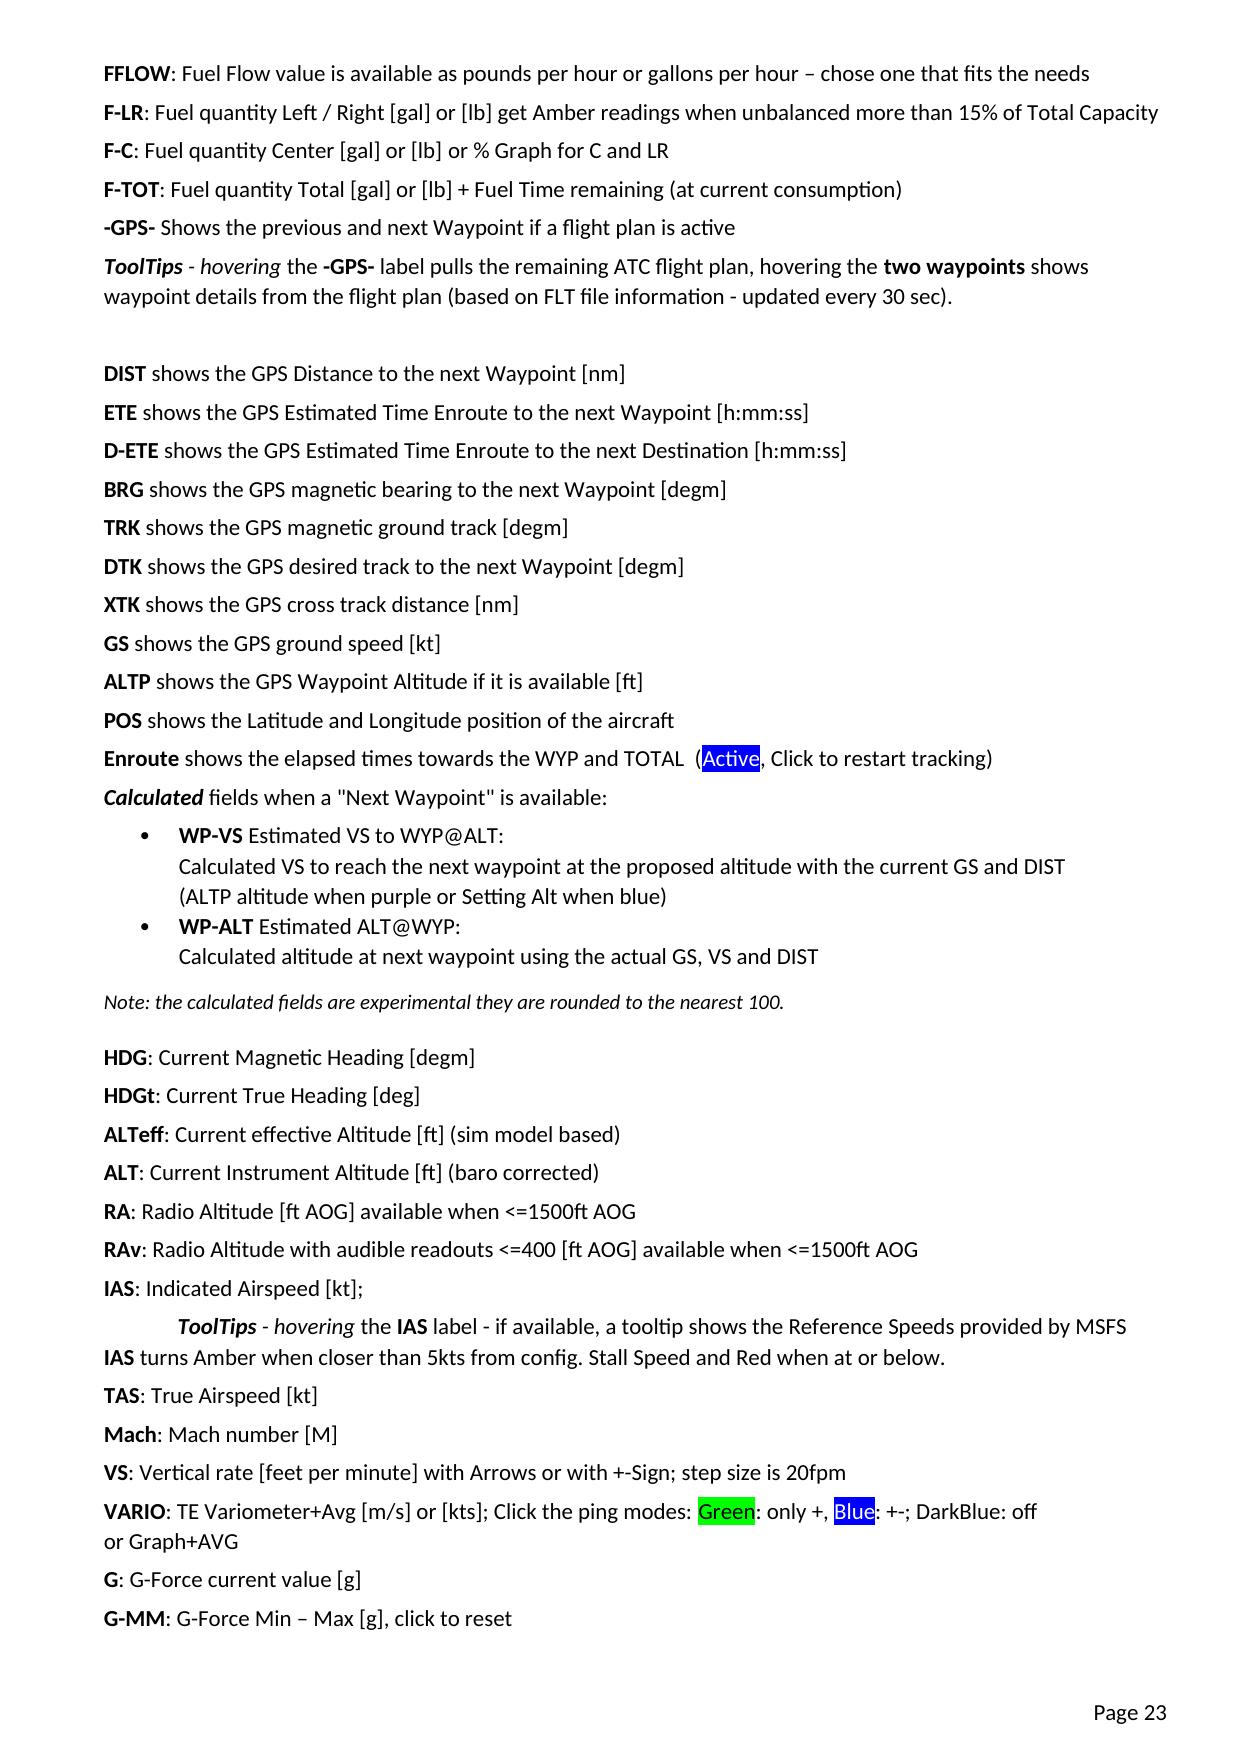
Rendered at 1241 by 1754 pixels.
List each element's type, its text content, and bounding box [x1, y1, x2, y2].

list WP-ALT Estimated ALT@WYP: Calculated altitude at next waypoint using the actual GS, VS and DIST [141, 912, 1167, 970]
text DTK shows the GPS desired track to the next Waypoint [degm] [103, 552, 1167, 580]
text F-TOT: Fuel quantity Total [gal] or [lb] + Fuel Time remaining (at current consumption) [103, 175, 1167, 203]
text VS: Vertical rate [feet per minute] with Arrows or with +-Sign; step size is 20fpm [103, 1458, 1167, 1486]
list WP-VS Estimated VS to WYP@ALT: Calculated VS to reach the next waypoint at the proposed altitude with the current GS and DIST (ALTP altitude when purple or Setting Alt when blue) [141, 822, 1167, 910]
text VARIO: TE Variometer+Avg [m/s] or [kts]; Click the ping modes: Green: only +, Blue: +-; DarkBlue: off or Graph+AVG [103, 1497, 1167, 1555]
text Calculated fields when a "Next Waypoint" is available: [103, 783, 1167, 811]
text HDGt: Current True Heading [deg] [103, 1081, 1167, 1109]
text Mach: Mach number [M] [103, 1420, 1167, 1448]
text ALTP shows the GPS Waypoint Altitude if it is available [ft] [103, 667, 1167, 695]
text ALTeff: Current effective Altitude [ft] (sim model based) [103, 1120, 1167, 1148]
text F-LR: Fuel quantity Left / Right [gal] or [lb] get Amber readings when unbalanced more than 15% of Total Capacity [103, 98, 1167, 126]
text RAv: Radio Altitude with audible readouts <=400 [ft AOG] available when <=1500ft AOG [103, 1235, 1167, 1263]
text XTK shows the GPS cross track distance [nm] [103, 590, 1167, 618]
text GS shows the GPS ground speed [kt] [103, 629, 1167, 657]
text TRK shows the GPS magnetic ground track [degm] [103, 513, 1167, 541]
text Note: the calculated fields are experimental they are rounded to the nearest 100. [103, 989, 1167, 1043]
text RA: Radio Altitude [ft AOG] available when <=1500ft AOG [103, 1197, 1167, 1225]
text G-MM: G-Force Min – Max [g], click to reset [103, 1604, 1167, 1632]
text BRG shows the GPS magnetic bearing to the next Waypoint [degm] [103, 475, 1167, 503]
text Enroute shows the elapsed times towards the WYP and TOTAL (Active, Click to restart tracking) [103, 744, 1167, 772]
text POS shows the Latitude and Longitude position of the aircraft [103, 706, 1167, 734]
text DIST shows the GPS Distance to the next Waypoint [nm] [103, 359, 1167, 387]
text FFLOW: Fuel Flow value is available as pounds per hour or gallons per hour – chose one that fits the needs [103, 59, 1167, 87]
text D-ETE shows the GPS Estimated Time Enroute to the next Destination [h:mm:ss] [103, 436, 1167, 464]
text G: G-Force current value [g] [103, 1566, 1167, 1594]
text F-C: Fuel quantity Center [gal] or [lb] or % Graph for C and LR [103, 136, 1167, 164]
text ToolTips - hovering the IAS label - if available, a tooltip shows the Reference Speeds provided by MSFS IAS turns Amber when closer than 5kts from config. Stall Speed and Red when at or below. [103, 1312, 1167, 1371]
text HDG: Current Magnetic Heading [degm] [103, 1043, 1167, 1071]
text IAS: Indicated Airspeed [kt]; [103, 1274, 1167, 1302]
text ToolTips - hovering the -GPS- label pulls the remaining ATC flight plan, hovering the two waypoints shows waypoint details from the flight plan (based on FLT file information - updated every 30 sec). [103, 252, 1167, 310]
text -GPS- Shows the previous and next Waypoint if a flight plan is active [103, 213, 1167, 241]
text ALT: Current Instrument Altitude [ft] (baro corrected) [103, 1158, 1167, 1186]
text TAS: True Airspeed [kt] [103, 1381, 1167, 1409]
text ETE shows the GPS Estimated Time Enroute to the next Waypoint [h:mm:ss] [103, 398, 1167, 426]
